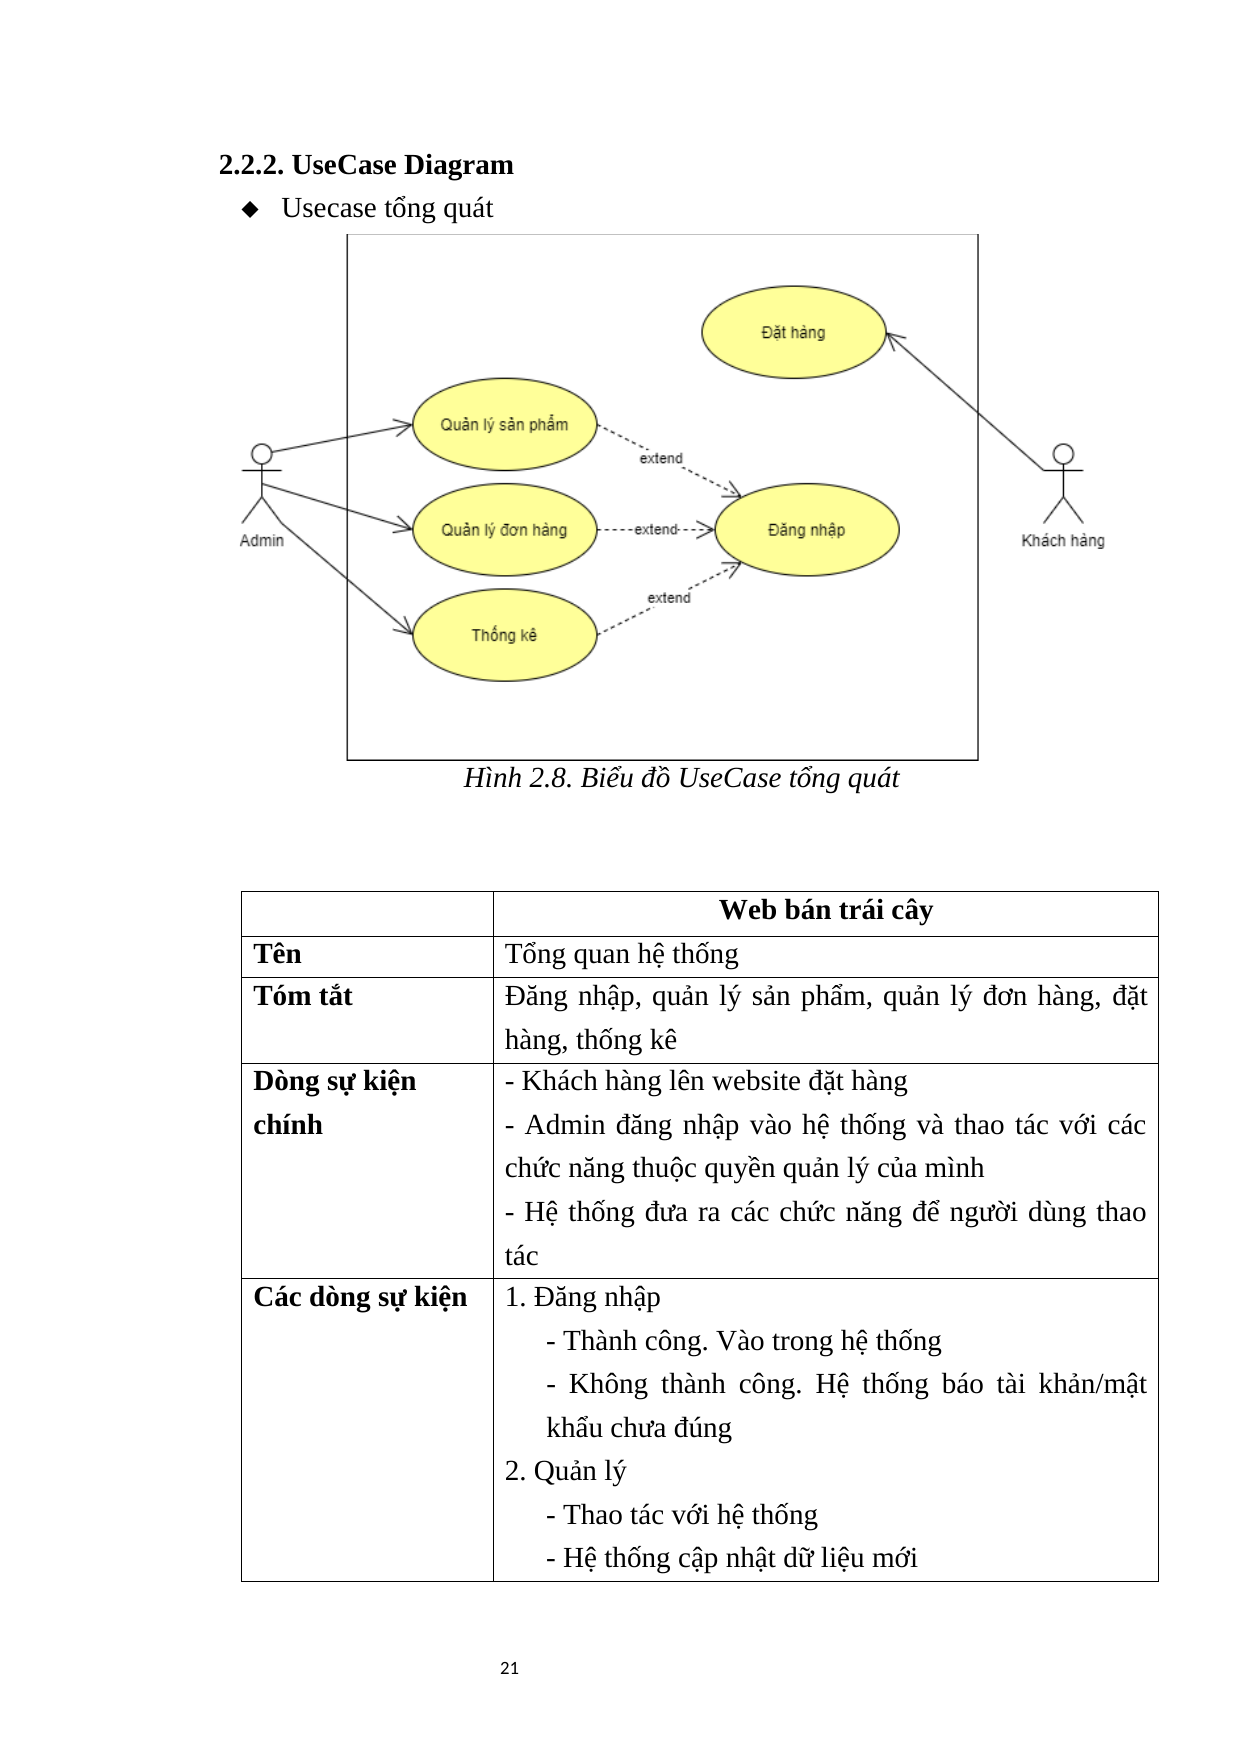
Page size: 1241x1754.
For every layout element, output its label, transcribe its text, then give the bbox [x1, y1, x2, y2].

table_cell Dòng sự kiện chính [242, 1064, 493, 1278]
table_cell Tên [242, 937, 493, 977]
table_cell Các dòng sự kiện [242, 1279, 493, 1581]
table_header [242, 892, 493, 936]
table_header Web bán trái cây [494, 892, 1158, 936]
table_cell Đăng nhập, quản lý sản phẩm, quản lý đơn hàng, đặt hàng, thống kê [494, 978, 1158, 1062]
table_cell Tóm tắt [242, 978, 493, 1062]
table_cell - Khách hàng lên website đặt hàng - Admin đăng nhập vào hệ thống và thao tác với các chức năng thuộc quyền quản lý của mình - Hệ thống đưa ra các chức năng để người dùng thao tác [494, 1064, 1158, 1278]
list Hình 2.8. Biểu đồ UseCase tổng quát [240, 760, 1123, 794]
text 2.2.2. UseCase Diagram [177, 147, 1123, 181]
list Usecase tổng quát [239, 191, 1123, 224]
table_cell Tổng quan hệ thống [494, 937, 1158, 977]
picture [239, 234, 1105, 761]
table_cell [494, 1279, 1158, 1581]
